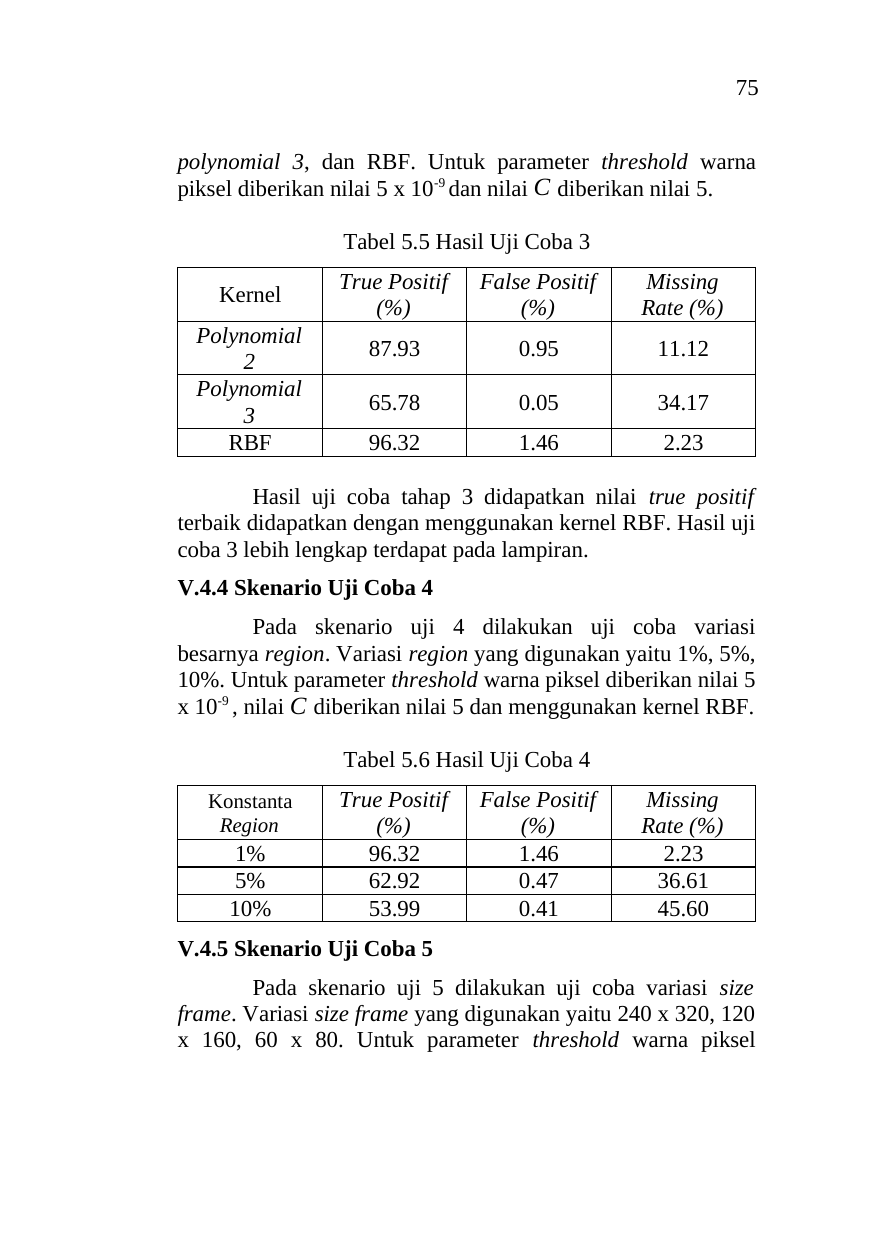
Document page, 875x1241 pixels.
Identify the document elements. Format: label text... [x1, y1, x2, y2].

table_cell Polynomial 3 [178, 375, 322, 428]
table_cell 1.46 [467, 429, 611, 456]
table_cell 1.46 [467, 840, 611, 866]
table_header False Positif (%) [467, 786, 611, 839]
table_cell 2.23 [612, 429, 755, 456]
table_header Kernel [178, 268, 322, 321]
table_cell 1% [178, 840, 322, 866]
table_cell 53.99 [323, 895, 466, 921]
subtitle Skenario Uji Coba 4 [177, 574, 756, 601]
table_cell 0.95 [467, 322, 611, 374]
table_cell 2.23 [612, 840, 755, 866]
table_cell 11.12 [612, 322, 755, 374]
table_cell 65.78 [323, 375, 466, 428]
subtitle Skenario Uji Coba 5 [177, 935, 756, 961]
table_header Missing Rate (%) [612, 268, 755, 321]
table_cell 0.47 [467, 868, 611, 894]
table_cell 36.61 [612, 868, 755, 894]
table_cell 45.60 [612, 895, 755, 921]
table_cell RBF [178, 429, 322, 456]
table_header True Positif (%) [323, 268, 466, 321]
table_cell 5% [178, 868, 322, 894]
table_cell 34.17 [612, 375, 755, 428]
table_header True Positif (%) [323, 786, 466, 839]
table_header Konstanta Region [178, 786, 322, 839]
table_cell 62.92 [323, 868, 466, 894]
table_cell 96.32 [323, 429, 466, 456]
text Hasil uji coba tahap 3 didapatkan nilai true positif terbaik didapatkan dengan menggunakan kernel RBF. Hasil uji coba 3 lebih lengkap terdapat pada lampiran. [177, 483, 756, 562]
table_cell Polynomial 2 [178, 322, 322, 374]
table_cell 0.05 [467, 375, 611, 428]
table_cell 0.41 [467, 895, 611, 921]
table_header False Positif (%) [467, 268, 611, 321]
text Pada skenario uji 4 dilakukan uji coba variasi besarnya region. Variasi region yang digunakan yaitu 1%, 5%, 10%. Untuk parameter threshold warna piksel diberikan nilai 5 x 10-9 , nilai diberikan nilai 5 dan menggunakan kernel RBF. [177, 613, 756, 720]
table_cell 96.32 [323, 840, 466, 866]
table_cell 87.93 [323, 322, 466, 374]
table_header Missing Rate (%) [612, 786, 755, 839]
table_cell 10% [178, 895, 322, 921]
